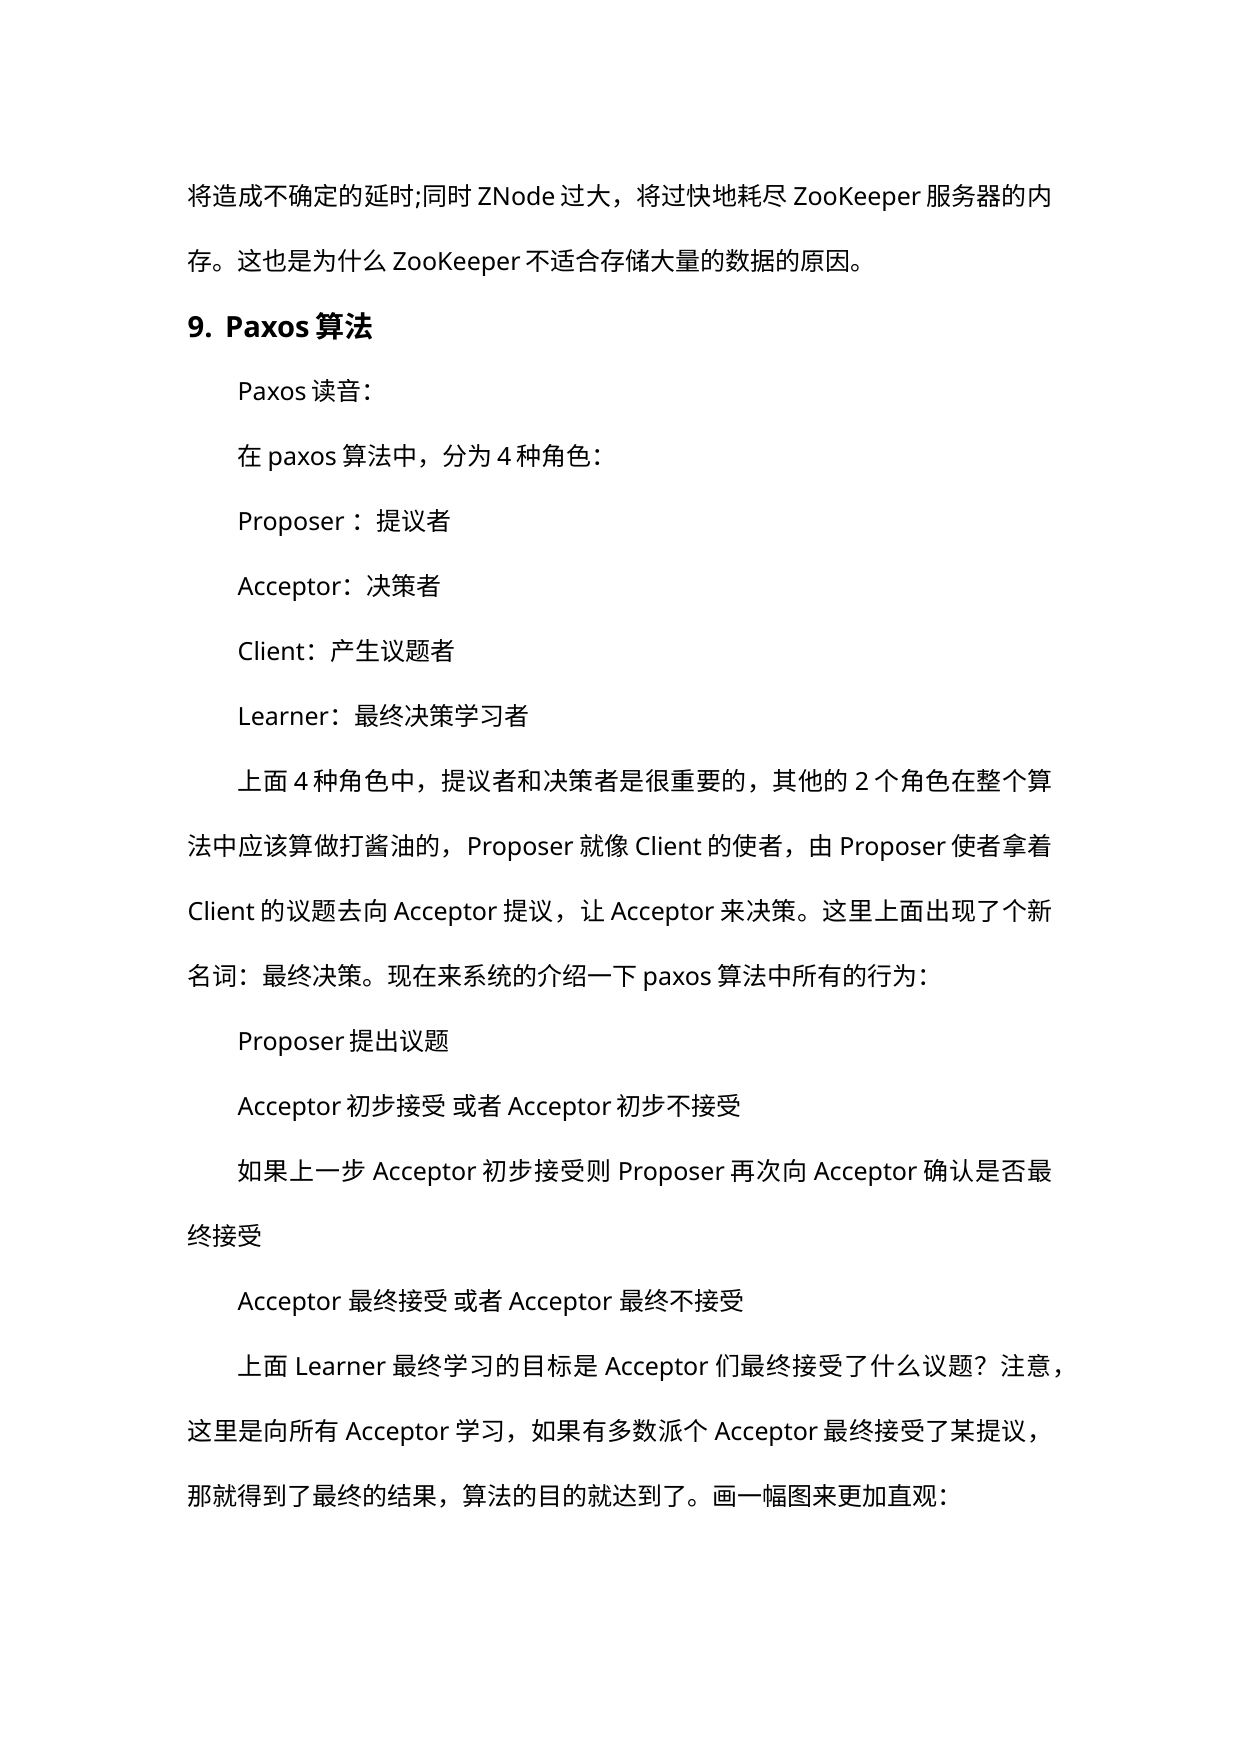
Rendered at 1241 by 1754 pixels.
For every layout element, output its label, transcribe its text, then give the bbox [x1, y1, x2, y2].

list Acceptor：决策者 [187, 552, 1053, 617]
list 如果上一步Acceptor初步接受则Proposer再次向Acceptor确认是否最终接受 [187, 1137, 1053, 1267]
list Acceptor 最终接受 或者Acceptor 最终不接受 [187, 1267, 1053, 1332]
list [187, 162, 1053, 292]
text Proposer ：提议者 [187, 487, 1053, 552]
list Client：产生议题者 [187, 617, 1053, 682]
list Learner：最终决策学习者 [187, 682, 1053, 747]
list 上面4种角色中，提议者和决策者是很重要的，其他的2个角色在整个算法中应该算做打酱油的，Proposer就像Client的使者，由Proposer使者拿着Client的议题去向Acceptor提议，让Acceptor来决策。这里上面出现了个新名词：最终决策。现在来系统的介绍一下paxos算法中所有的行为： [187, 747, 1053, 1007]
list 上面Learner最终学习的目标是Acceptor们最终接受了什么议题？注意，这里是向所有Acceptor学习，如果有多数派个Acceptor最终接受了某提议，那就得到了最终的结果，算法的目的就达到了。画一幅图来更加直观： [187, 1332, 1053, 1527]
text Paxos读音： [187, 357, 1053, 422]
text 在paxos算法中，分为4种角色： [187, 422, 1053, 487]
list Paxos算法 [187, 292, 1053, 357]
list Proposer提出议题 [187, 1007, 1053, 1072]
list Acceptor初步接受 或者 Acceptor初步不接受 [187, 1072, 1053, 1137]
